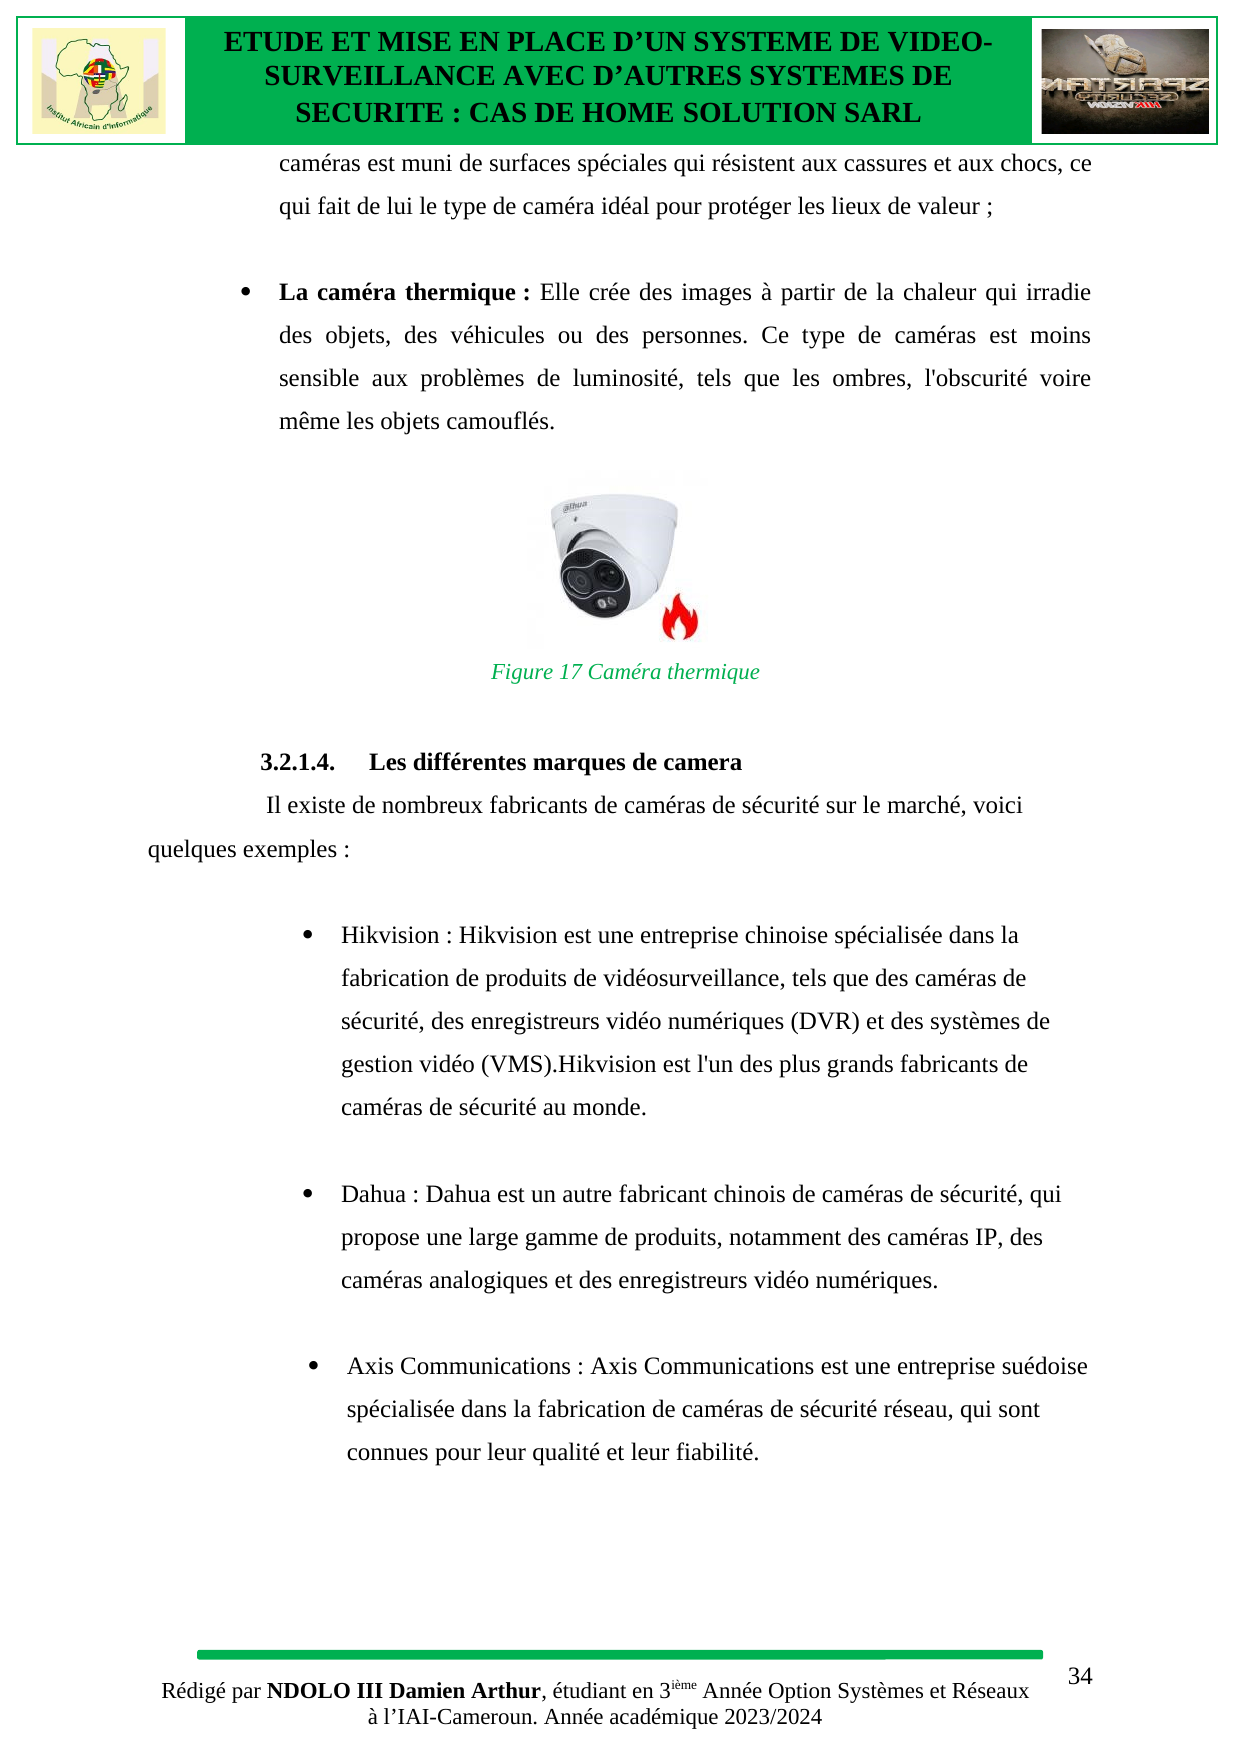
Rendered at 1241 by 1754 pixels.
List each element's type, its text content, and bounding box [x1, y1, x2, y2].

picture [495, 454, 729, 649]
list Axis Communications : Axis Communications est une entreprise suédoise spécialisée dans la fabrication de caméras de sécurité réseau, qui sont connues pour leur qualité et leur fiabilité. [309, 1351, 1093, 1466]
picture [1041, 29, 1209, 134]
text Il existe de nombreux fabricants de caméras de sécurité sur le marché, voici quelques exemples : [148, 791, 1093, 862]
list La caméra thermique : Elle crée des images à partir de la chaleur qui irradie des objets, des véhicules ou des personnes. Ce type de caméras est moins sensible aux problèmes de luminosité, tels que les ombres, l'obscurité voire même les objets camouflés. [241, 277, 1093, 435]
list Hikvision : Hikvision est une entreprise chinoise spécialisée dans la fabrication de produits de vidéosurveillance, tels que des caméras de sécurité, des enregistreurs vidéo numériques (DVR) et des systèmes de gestion vidéo (VMS).Hikvision est l'un des plus grands fabricants de caméras de sécurité au monde. [303, 920, 1093, 1121]
picture [32, 28, 166, 134]
subtitle Les différentes marques de camera [260, 747, 1093, 776]
list Dahua : Dahua est un autre fabricant chinois de caméras de sécurité, qui propose une large gamme de produits, notamment des caméras IP, des caméras analogiques et des enregistreurs vidéo numériques. [303, 1179, 1093, 1294]
